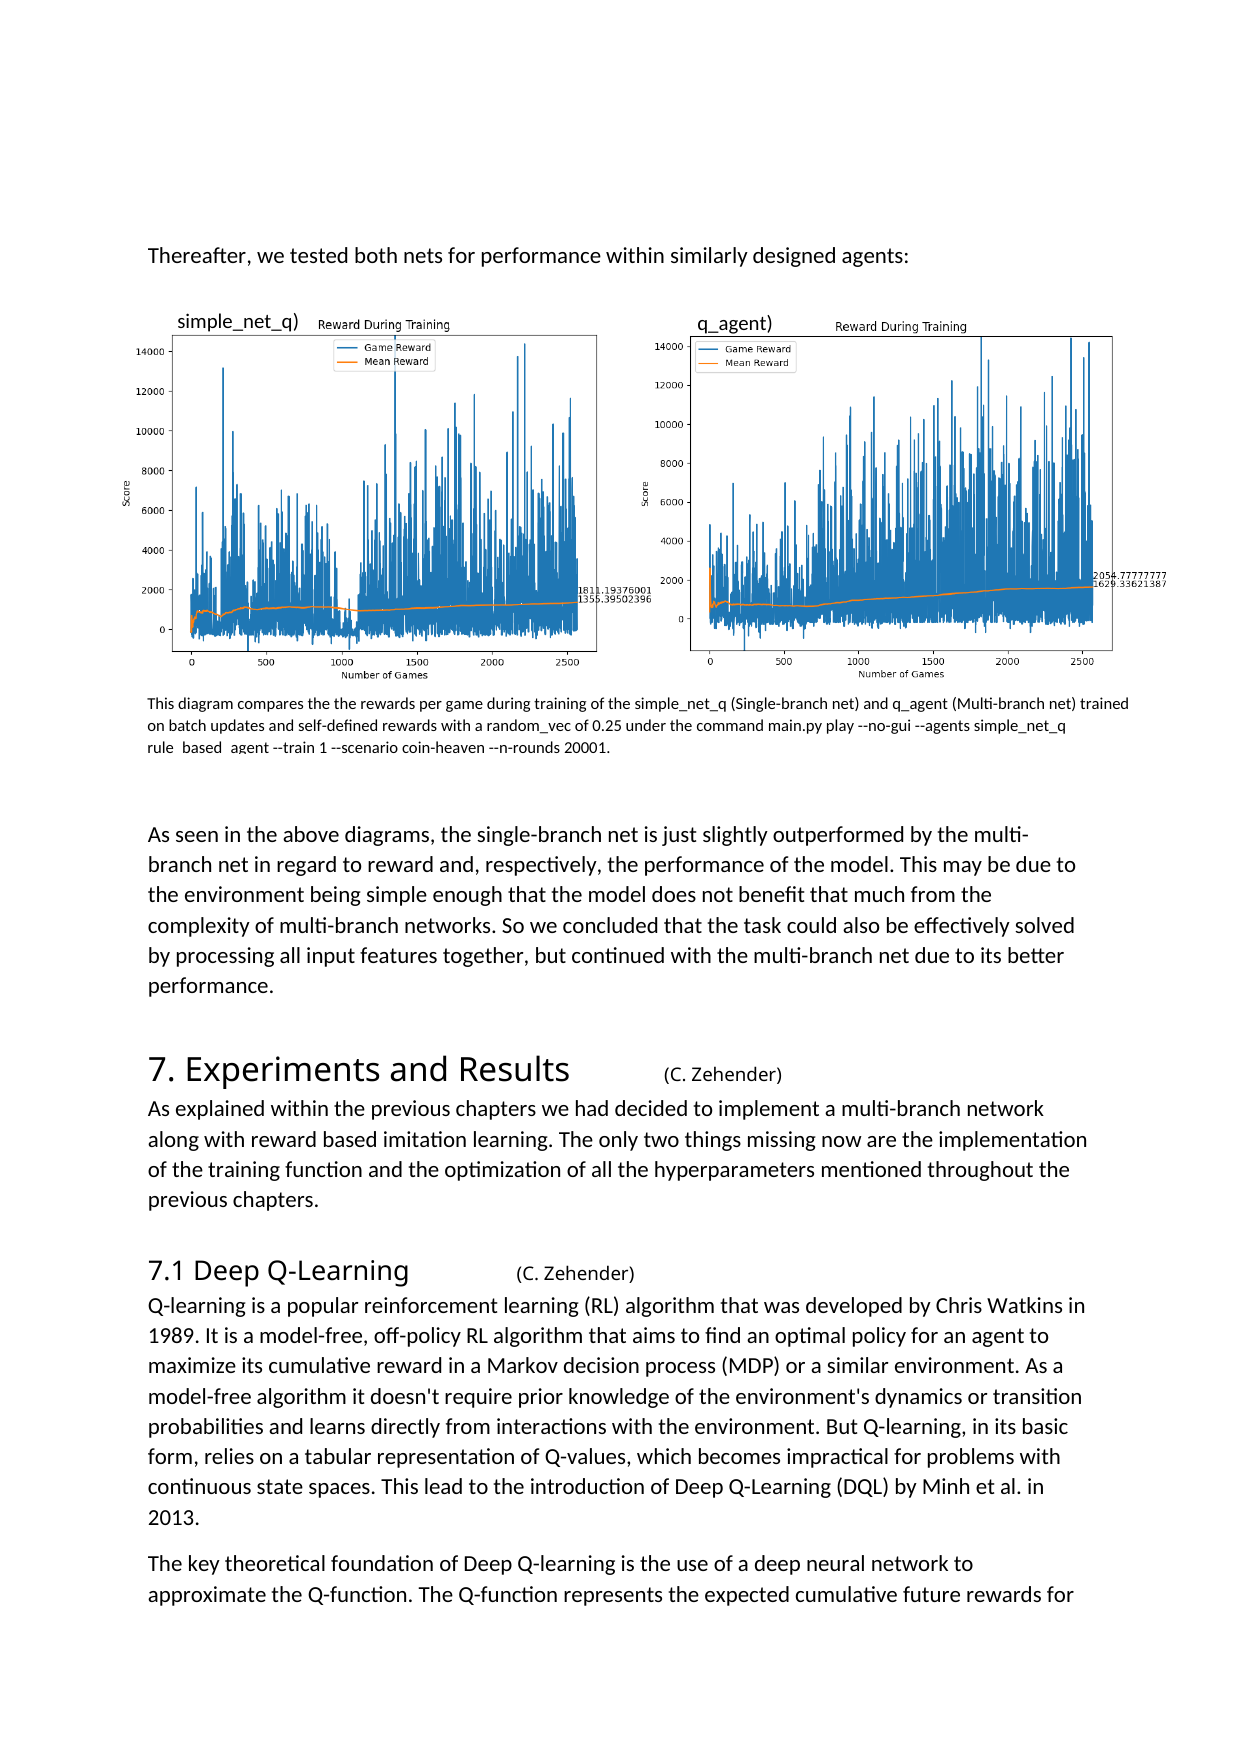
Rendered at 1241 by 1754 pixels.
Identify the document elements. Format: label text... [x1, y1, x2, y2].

text As explained within the previous chapters we had decided to implement a multi-branch network along with reward based imitation learning. The only two things missing now are the implementation of the training function and the optimization of all the hyperparameters mentioned throughout the previous chapters. [148, 1094, 1093, 1213]
subtitle 7. Experiments and Results (C. Zehender) [148, 1046, 1093, 1091]
text Thereafter, we tested both nets for performance within similarly designed agents: [148, 241, 1093, 269]
picture [103, 285, 1166, 696]
subtitle 7.1 Deep Q-Learning (C. Zehender) [148, 1251, 1093, 1288]
text As seen in the above diagrams, the single-branch net is just slightly outperformed by the multi-branch net in regard to reward and, respectively, the performance of the model. This may be due to the environment being simple enough that the model does not benefit that much from the complexity of multi-branch networks. So we concluded that the task could also be effectively solved by processing all input features together, but continued with the multi-branch net due to its better performance. [148, 820, 1093, 999]
text Q-learning is a popular reinforcement learning (RL) algorithm that was developed by Chris Watkins in 1989. It is a model-free, off-policy RL algorithm that aims to find an optimal policy for an agent to maximize its cumulative reward in a Markov decision process (MDP) or a similar environment. As a model-free algorithm it doesn't require prior knowledge of the environment's dynamics or transition probabilities and learns directly from interactions with the environment. But Q-learning, in its basic form, relies on a tabular representation of Q-values, which becomes impractical for problems with continuous state spaces. This lead to the introduction of Deep Q-Learning (DQL) by Minh et al. in 2013. [148, 1291, 1093, 1531]
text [148, 1549, 1093, 1608]
